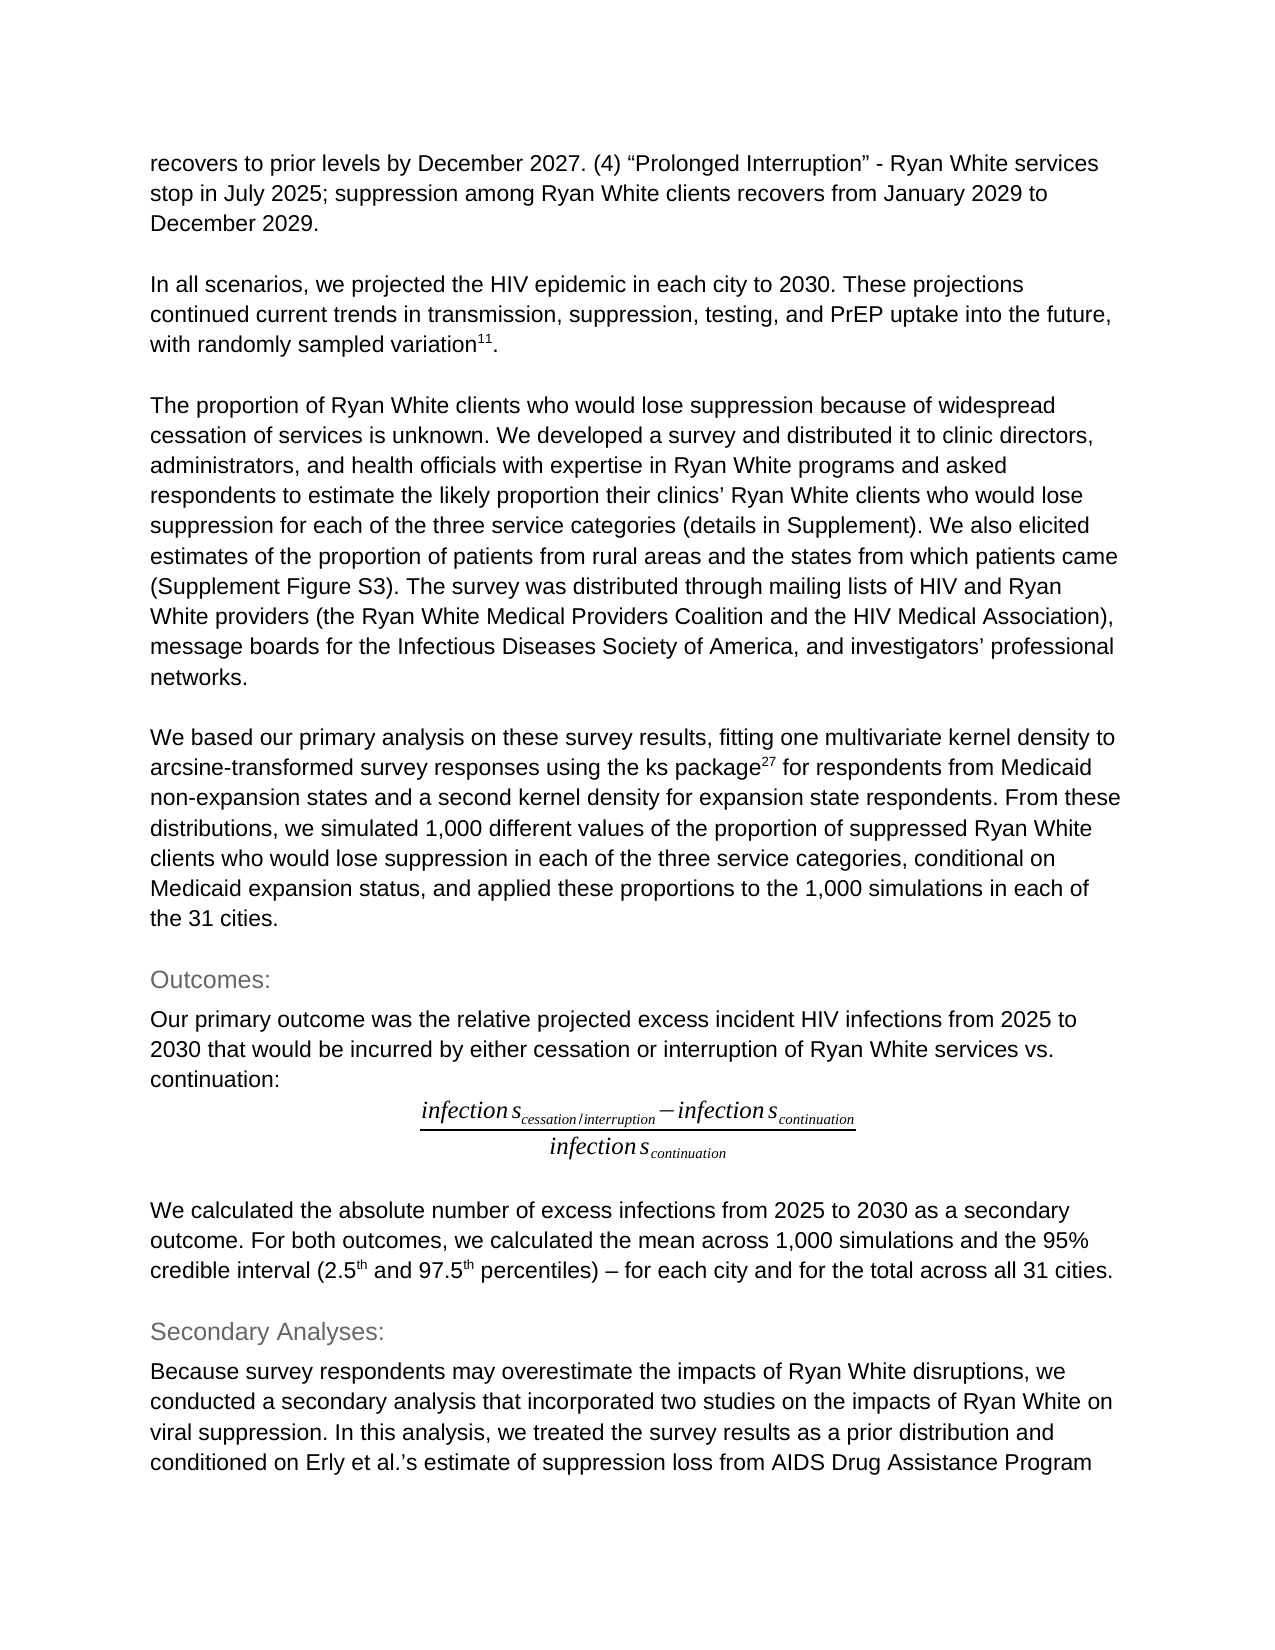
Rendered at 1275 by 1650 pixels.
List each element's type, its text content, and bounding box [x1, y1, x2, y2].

text We based our primary analysis on these survey results, fitting one multivariate kernel density to arcsine-transformed survey responses using the ks package27 for respondents from Medicaid non-expansion states and a second kernel density for expansion state respondents. From these distributions, we simulated 1,000 different values of the proportion of suppressed Ryan White clients who would lose suppression in each of the three service categories, conditional on Medicaid expansion status, and applied these proportions to the 1,000 simulations in each of the 31 cities. [150, 724, 1125, 932]
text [150, 150, 1125, 237]
text Our primary outcome was the relative projected excess incident HIV infections from 2025 to 2030 that would be incurred by either cessation or interruption of Ryan White services vs. continuation: [150, 1006, 1125, 1093]
subtitle Outcomes: [150, 964, 1125, 993]
text The proportion of Ryan White clients who would lose suppression because of widespread cessation of services is unknown. We developed a survey and distributed it to clinic directors, administrators, and health officials with expertise in Ryan White programs and asked respondents to estimate the likely proportion their clinics’ Ryan White clients who would lose suppression for each of the three service categories (details in Supplement). We also elicited estimates of the proportion of patients from rural areas and the states from which patients came (Supplement Figure S3). The survey was distributed through mailing lists of HIV and Ryan White providers (the Ryan White Medical Providers Coalition and the HIV Medical Association), message boards for the Infectious Diseases Society of America, and investigators’ professional networks. [150, 392, 1125, 690]
subtitle Secondary Analyses: [150, 1317, 1125, 1346]
text We calculated the absolute number of excess infections from 2025 to 2030 as a secondary outcome. For both outcomes, we calculated the mean across 1,000 simulations and the 95% credible interval (2.5th and 97.5th percentiles) – for each city and for the total across all 31 cities. [150, 1197, 1125, 1284]
text In all scenarios, we projected the HIV epidemic in each city to 2030. These projections continued current trends in transmission, suppression, testing, and PrEP uptake into the future, with randomly sampled variation11. [150, 271, 1125, 358]
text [150, 1358, 1125, 1475]
